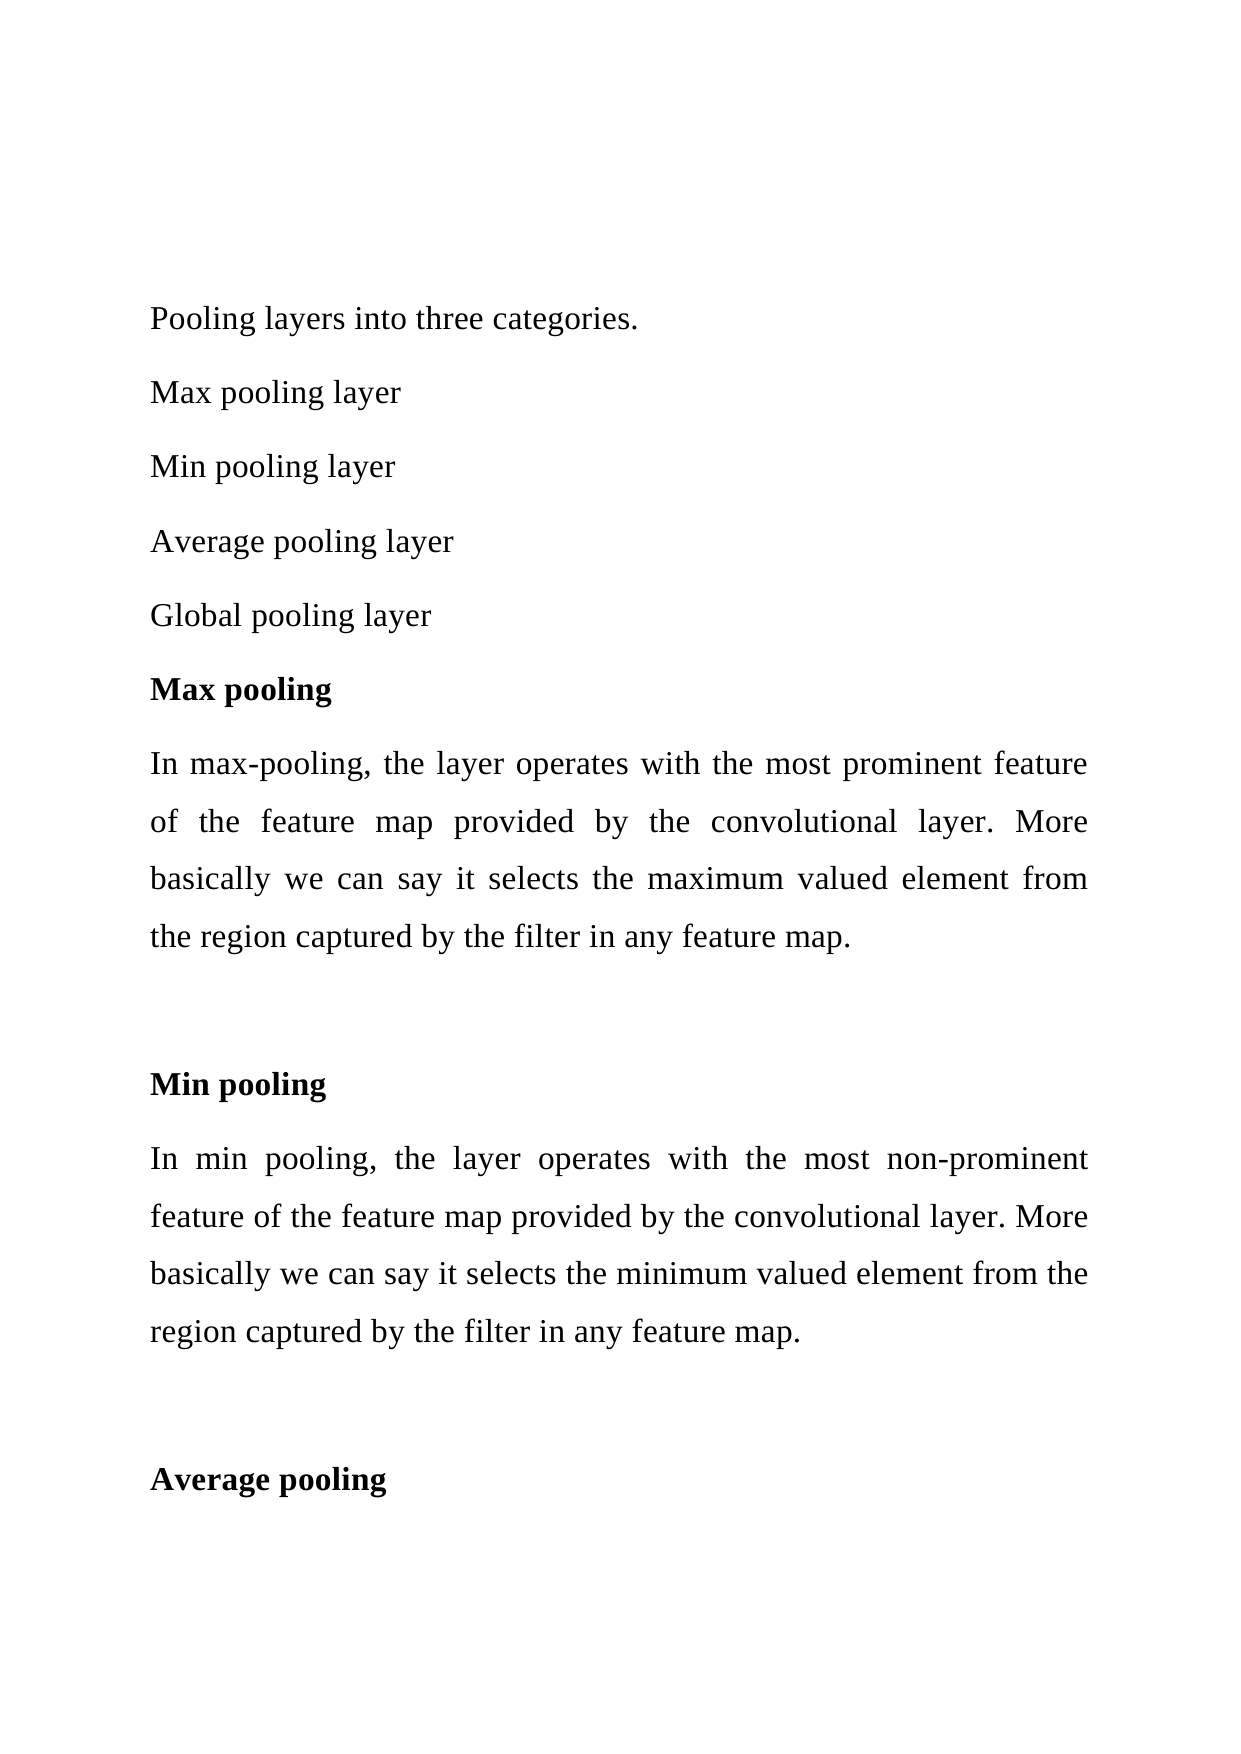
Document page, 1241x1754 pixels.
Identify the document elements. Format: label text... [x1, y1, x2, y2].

text In min pooling, the layer operates with the most non-prominent feature of the feature map provided by the convolutional layer. More basically we can say it selects the minimum valued element from the region captured by the filter in any feature map. [150, 1138, 1090, 1349]
text In max-pooling, the layer operates with the most prominent feature of the feature map provided by the convolutional layer. More basically we can say it selects the maximum valued element from the region captured by the filter in any feature map. [150, 743, 1090, 954]
text Min pooling layer [150, 447, 1090, 485]
text Pooling layers into three categories. [150, 298, 1090, 337]
text Average pooling [150, 1459, 1090, 1497]
text Max pooling layer [150, 372, 1090, 411]
text Max pooling [150, 669, 1090, 707]
text Global pooling layer [150, 595, 1090, 633]
text Average pooling layer [150, 521, 1090, 559]
text Min pooling [150, 1064, 1090, 1102]
